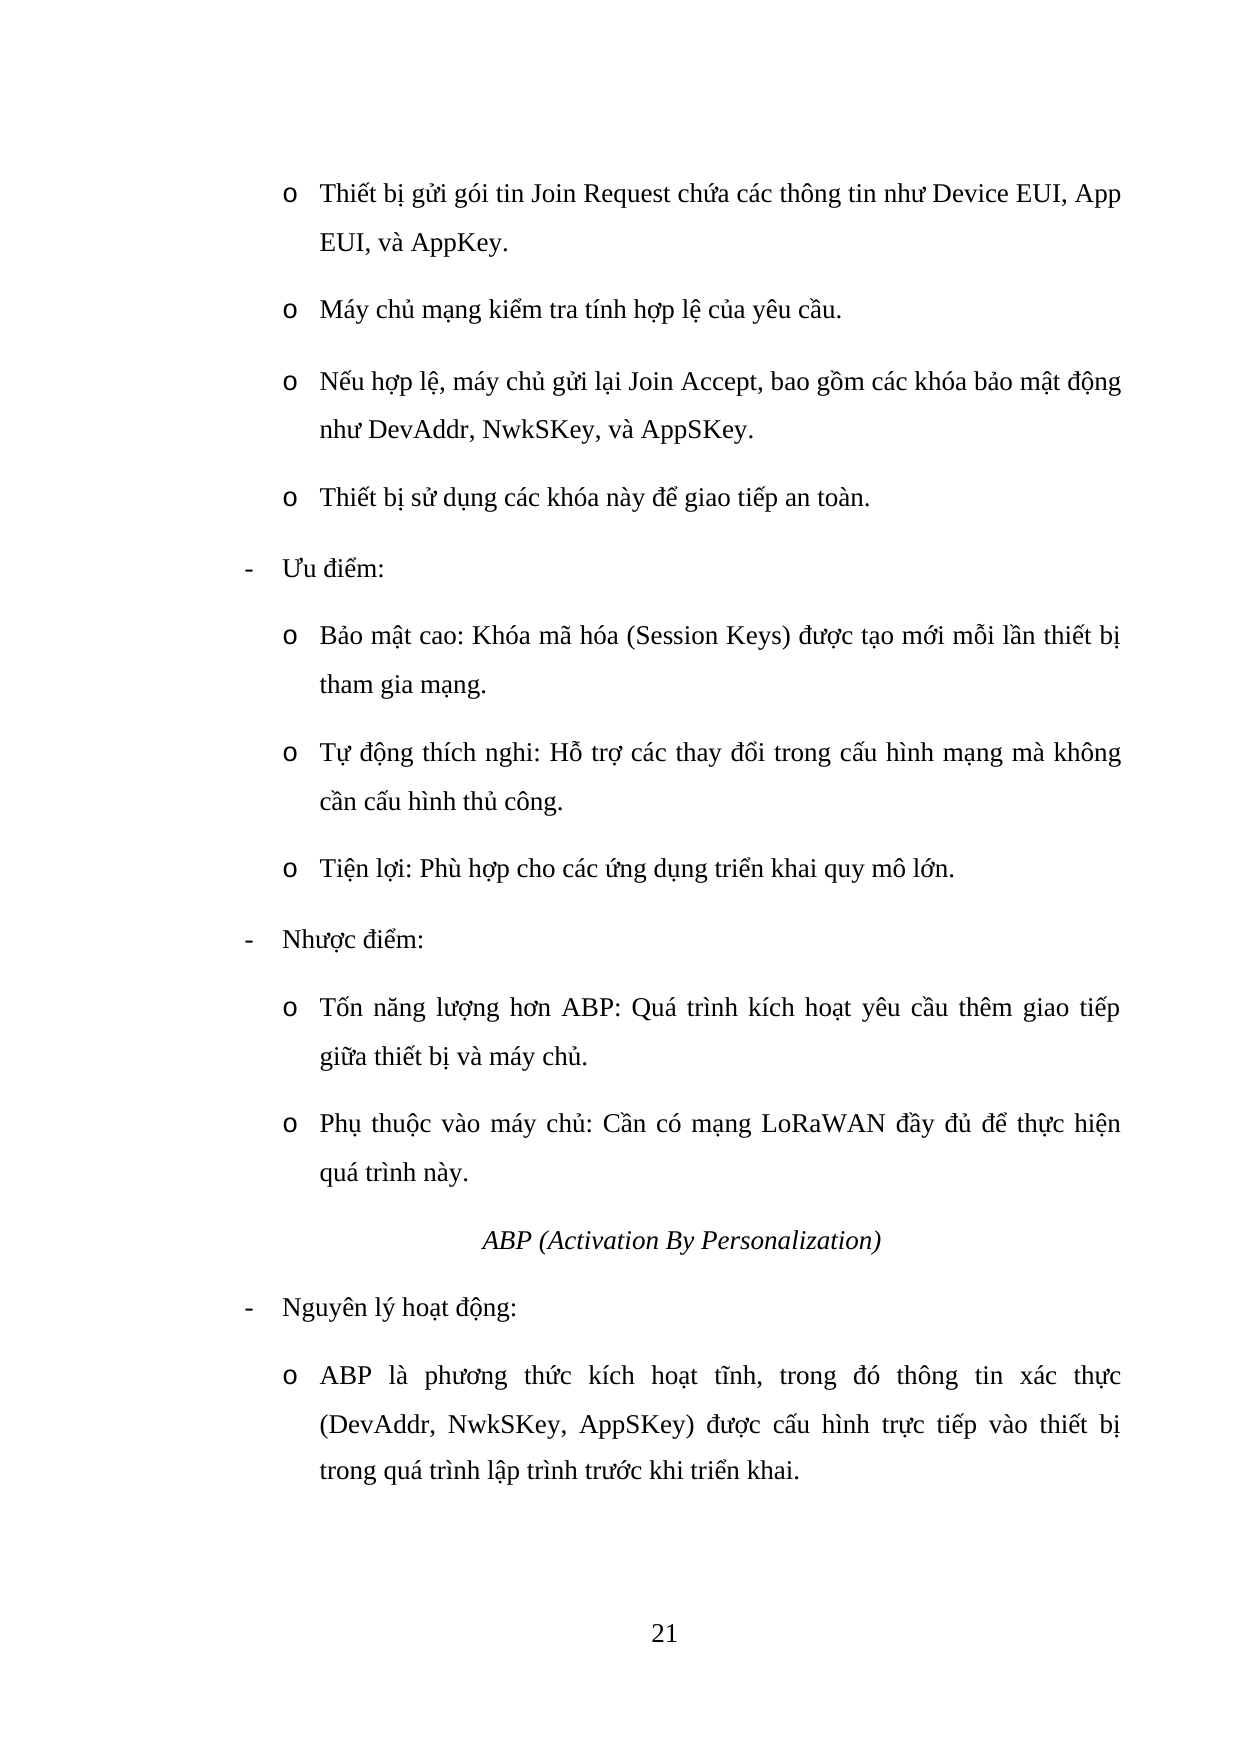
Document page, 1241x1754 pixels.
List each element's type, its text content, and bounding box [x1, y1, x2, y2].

list Máy chủ mạng kiểm tra tính hợp lệ của yêu cầu. [282, 294, 1122, 327]
list Thiết bị gửi gói tin Join Request chứa các thông tin như Device EUI, App EUI, và AppKey. [282, 177, 1122, 257]
list Nếu hợp lệ, máy chủ gửi lại Join Accept, bao gồm các khóa bảo mật động như DevAddr, NwkSKey, và AppSKey. [282, 364, 1122, 445]
list Tốn năng lượng hơn ABP: Quá trình kích hoạt yêu cầu thêm giao tiếp giữa thiết bị và máy chủ. [282, 991, 1122, 1071]
list Nguyên lý hoạt động: [244, 1291, 1122, 1322]
list Bảo mật cao: Khóa mã hóa (Session Keys) được tạo mới mỗi lần thiết bị tham gia mạng. [282, 619, 1122, 699]
list Tiện lợi: Phù hợp cho các ứng dụng triển khai quy mô lớn. [282, 852, 1122, 886]
list Phụ thuộc vào máy chủ: Cần có mạng LoRaWAN đầy đủ để thực hiện quá trình này. [282, 1107, 1122, 1187]
list ABP là phương thức kích hoạt tĩnh, trong đó thông tin xác thực (DevAddr, NwkSKey, AppSKey) được cấu hình trực tiếp vào thiết bị trong quá trình lập trình trước khi triển khai. [282, 1359, 1122, 1486]
list Nhược điểm: [244, 923, 1122, 954]
text ABP (Activation By Personalization) [207, 1224, 1122, 1255]
list Ưu điểm: [244, 552, 1122, 583]
list Thiết bị sử dụng các khóa này để giao tiếp an toàn. [282, 481, 1122, 514]
list Tự động thích nghi: Hỗ trợ các thay đổi trong cấu hình mạng mà không cần cấu hình thủ công. [282, 736, 1122, 816]
